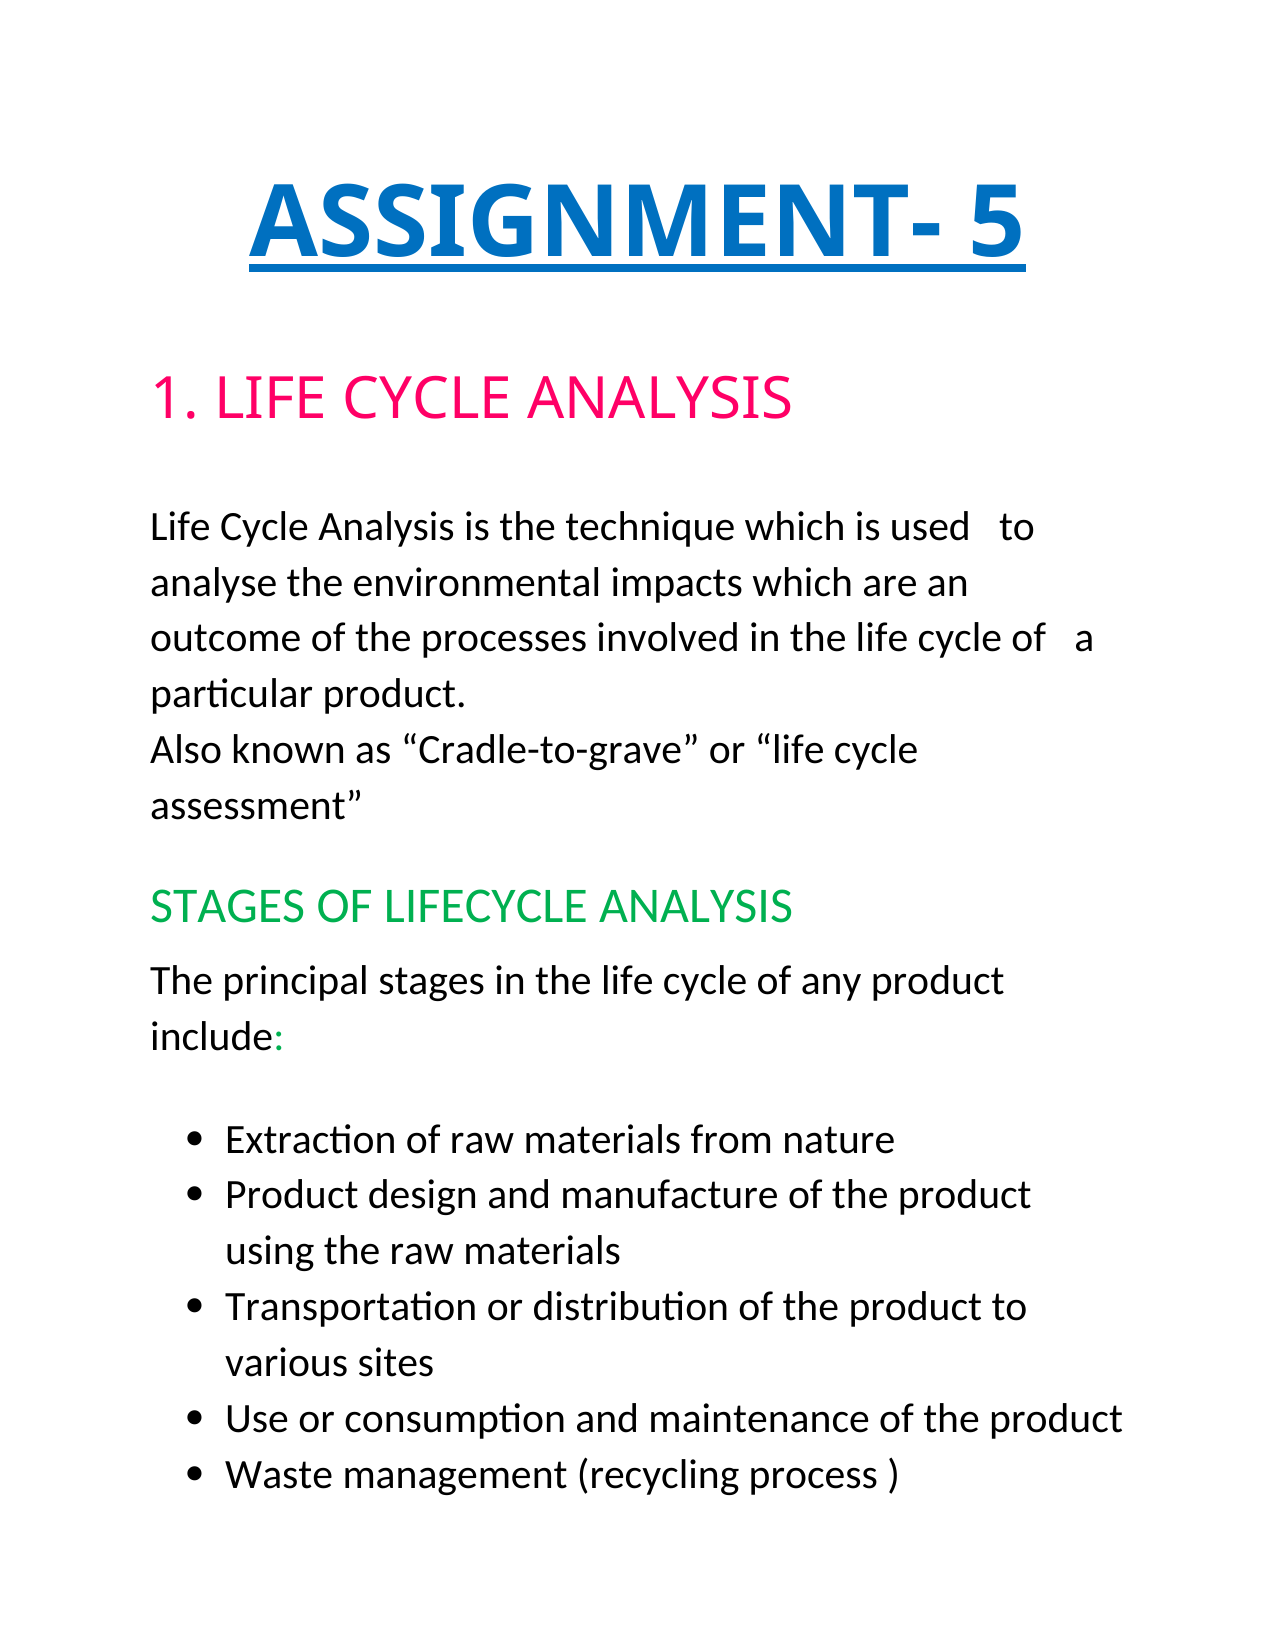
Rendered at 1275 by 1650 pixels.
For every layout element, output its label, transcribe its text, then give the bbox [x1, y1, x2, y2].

text 1. LIFE CYCLE ANALYSIS [150, 356, 1125, 436]
list Transportation or distribution of the product to various sites [187, 1280, 1125, 1387]
list Product design and manufacture of the product using the raw materials [187, 1168, 1125, 1275]
text Life Cycle Analysis is the technique which is used to analyse the environmental impacts which are an outcome of the processes involved in the life cycle of a particular product. Also known as “Cradle-to-grave” or “life cycle assessment” [150, 500, 1125, 859]
list Extraction of raw materials from nature [187, 1113, 1125, 1163]
list Use or consumption and maintenance of the product [187, 1392, 1125, 1443]
text ASSIGNMENT- 5 [150, 150, 1125, 286]
list Waste management (recycling process ) [187, 1448, 1125, 1498]
text The principal stages in the life cycle of any product include: [150, 954, 1125, 1060]
text STAGES OF LIFECYCLE ANALYSIS [150, 874, 1125, 935]
